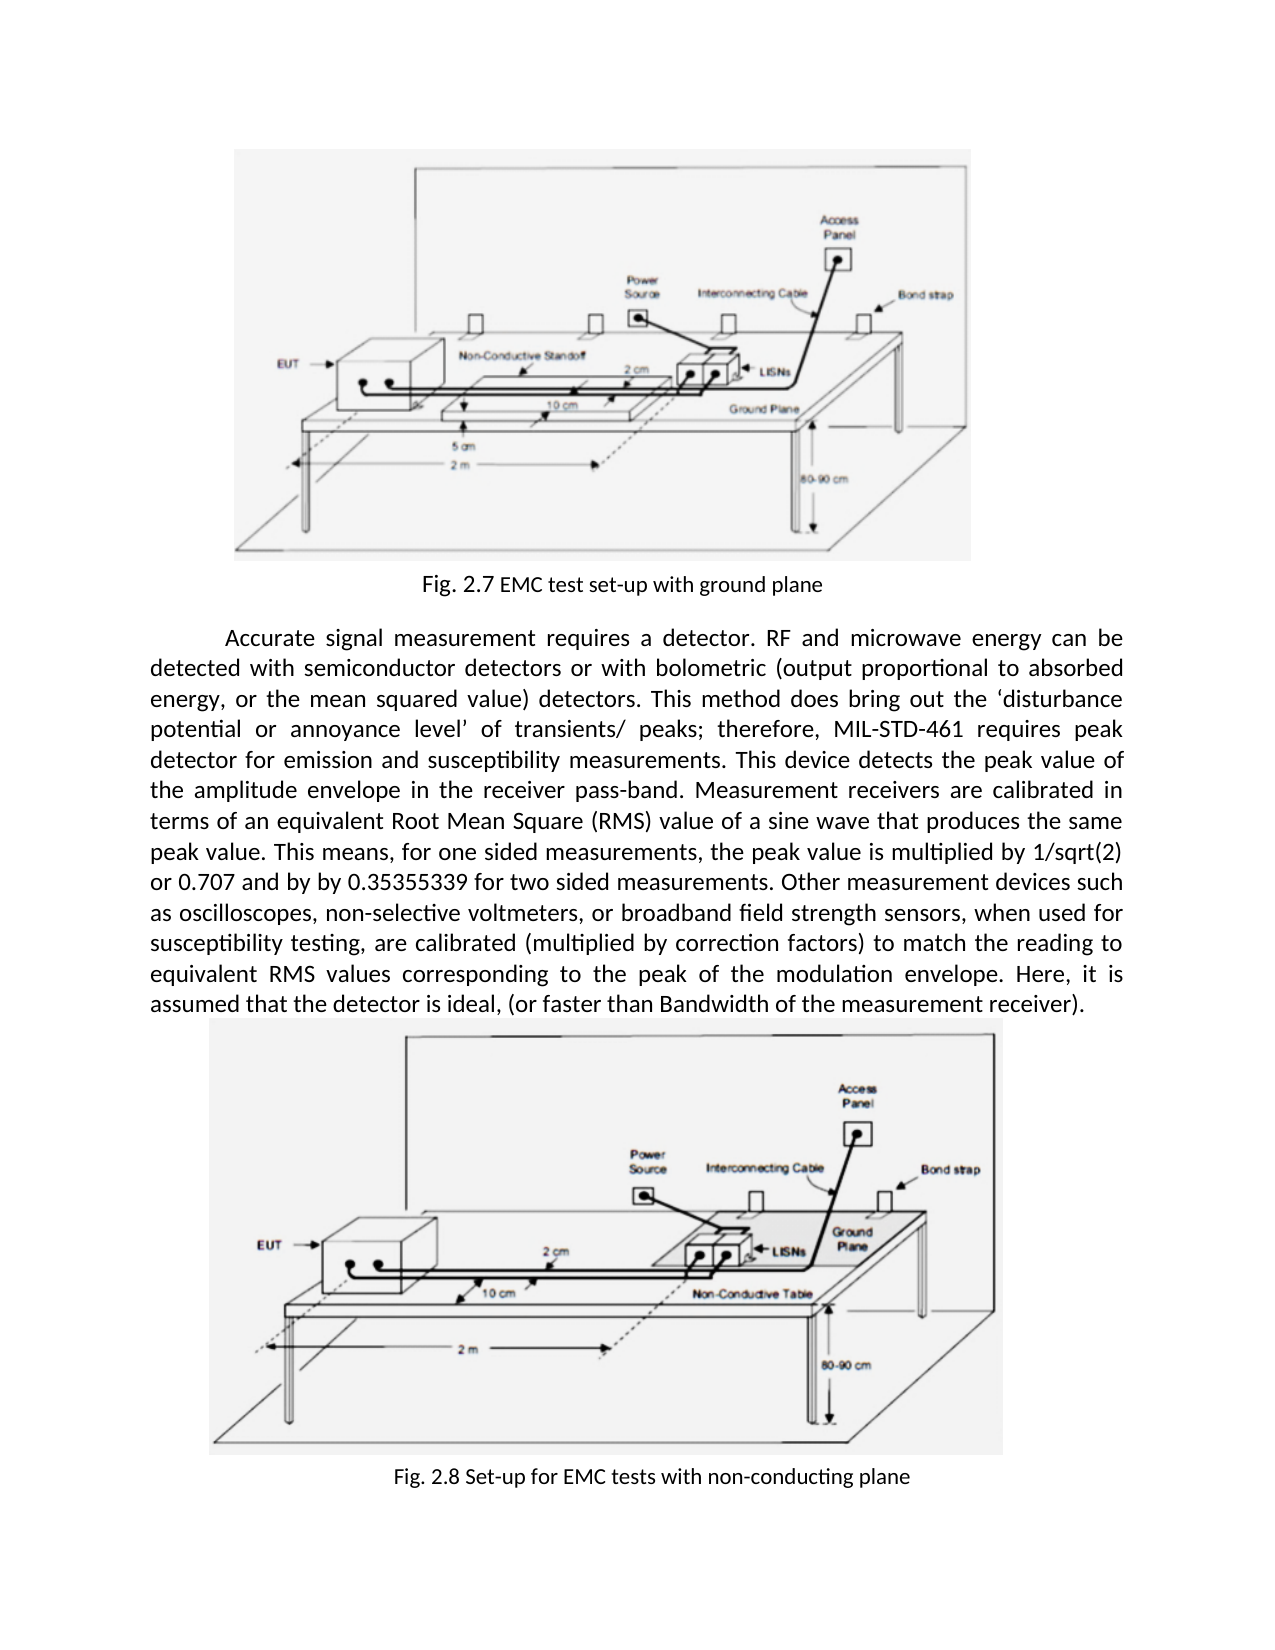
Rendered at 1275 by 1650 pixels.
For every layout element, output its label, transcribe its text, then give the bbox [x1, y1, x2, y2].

text Accurate signal measurement requires a detector. RF and microwave energy can be detected with semiconductor detectors or with bolometric (output proportional to absorbed energy, or the mean squared value) detectors. This method does bring out the ‘disturbance potential or annoyance level’ of transients/ peaks; therefore, MIL-STD-461 requires peak detector for emission and susceptibility measurements. This device detects the peak value of the amplitude envelope in the receiver pass-band. Measurement receivers are calibrated in terms of an equivalent Root Mean Square (RMS) value of a sine wave that produces the same peak value. This means, for one sided measurements, the peak value is multiplied by 1/sqrt(2) or 0.707 and by by 0.35355339 for two sided measurements. Other measurement devices such as oscilloscopes, non-selective voltmeters, or broadband field strength sensors, when used for susceptibility testing, are calibrated (multiplied by correction factors) to match the reading to equivalent RMS values corresponding to the peak of the modulation envelope. Here, it is assumed that the detector is ideal, (or faster than Bandwidth of the measurement receiver). [150, 622, 1125, 1019]
picture [209, 1018, 1003, 1455]
picture [234, 149, 971, 561]
